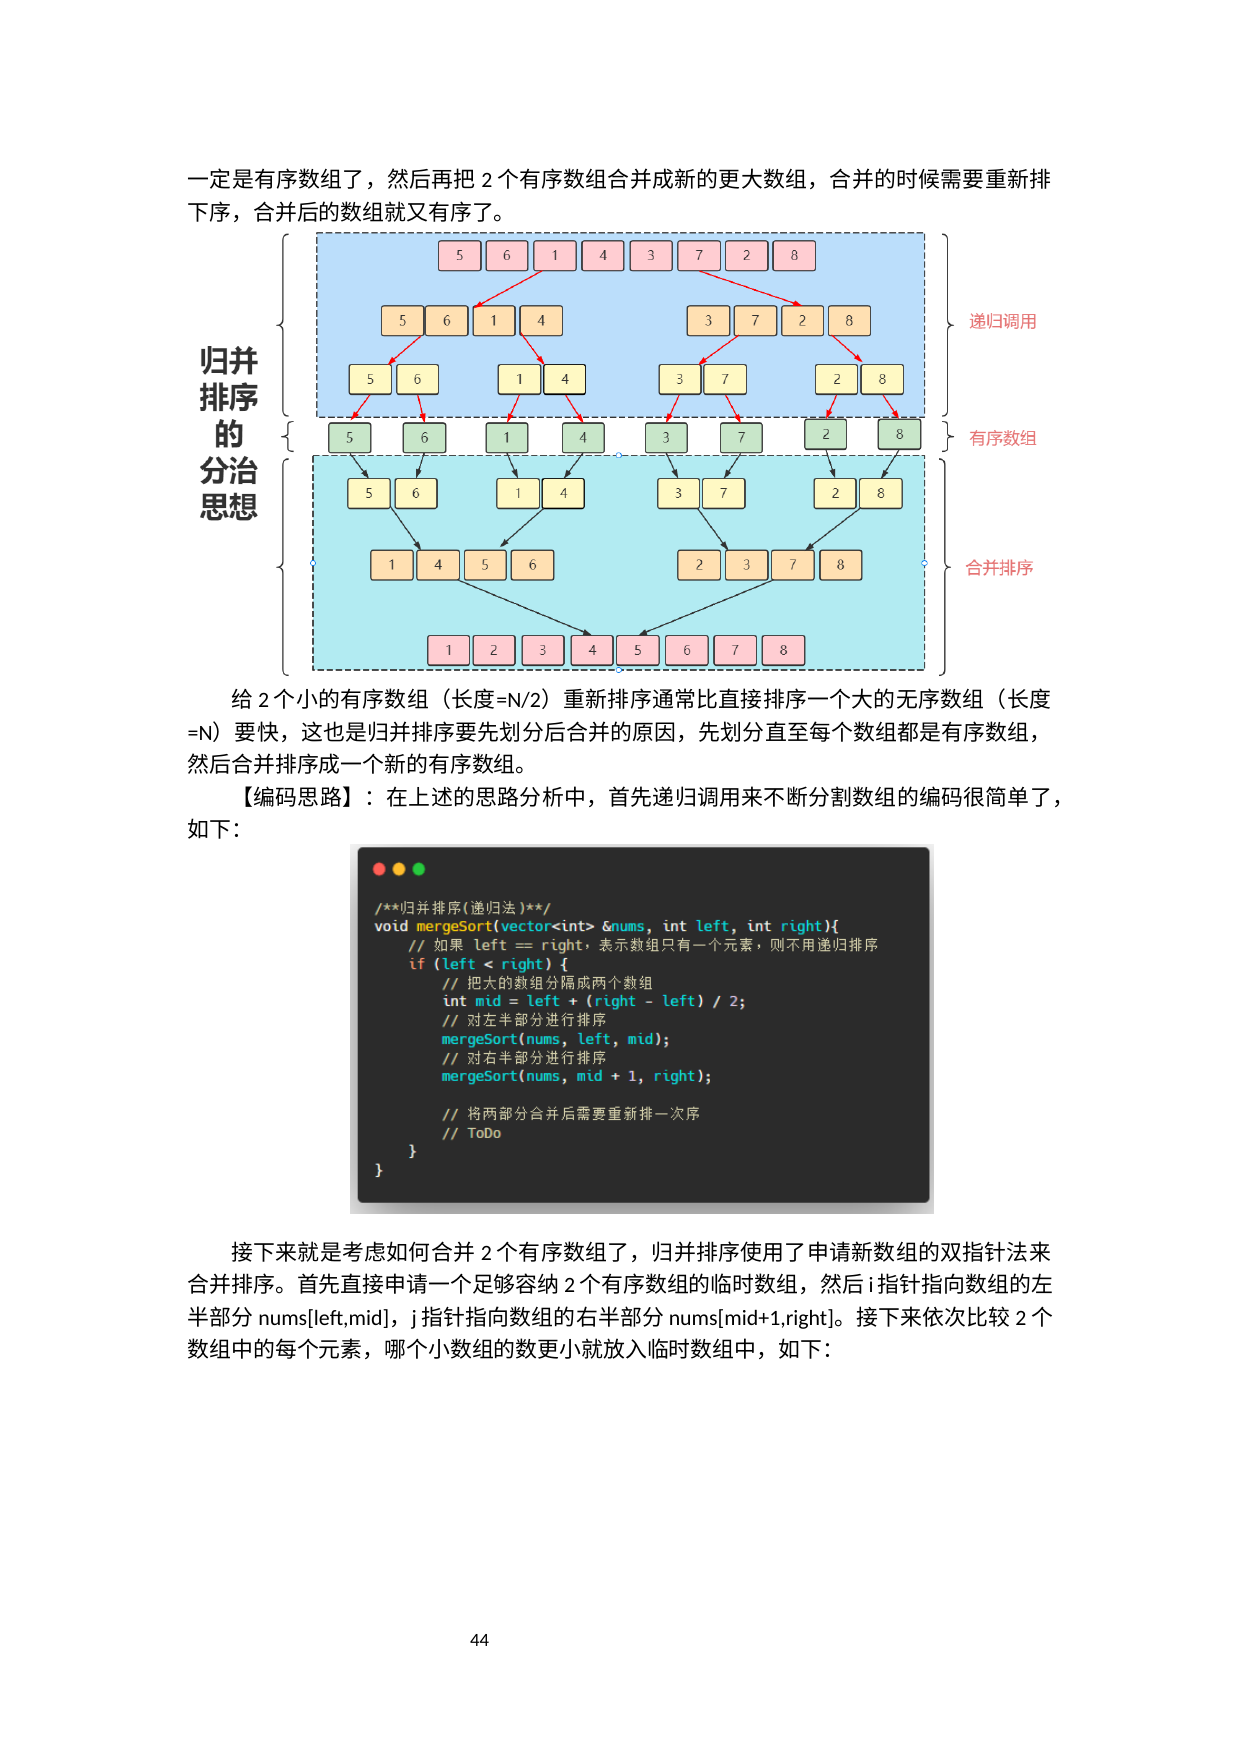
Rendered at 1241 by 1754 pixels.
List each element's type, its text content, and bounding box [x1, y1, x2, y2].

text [187, 162, 1053, 227]
picture [350, 844, 934, 1214]
text 给2个小的有序数组（长度=N/2）重新排序通常比直接排序一个大的无序数组（长度=N）要快，这也是归并排序要先划分后合并的原因，先划分直至每个数组都是有序数组，然后合并排序成一个新的有序数组。 [187, 682, 1053, 779]
picture [187, 227, 1046, 682]
text 【编码思路】：在上述的思路分析中，首先递归调用来不断分割数组的编码很简单了，如下： [187, 779, 1053, 844]
text 接下来就是考虑如何合并2个有序数组了，归并排序使用了申请新数组的双指针法来合并排序。首先直接申请一个足够容纳2个有序数组的临时数组，然后i指针指向数组的左半部分nums[left,mid]，j指针指向数组的右半部分nums[mid+1,right]。接下来依次比较2个数组中的每个元素，哪个小数组的数更小就放入临时数组中，如下： [187, 1234, 1053, 1364]
